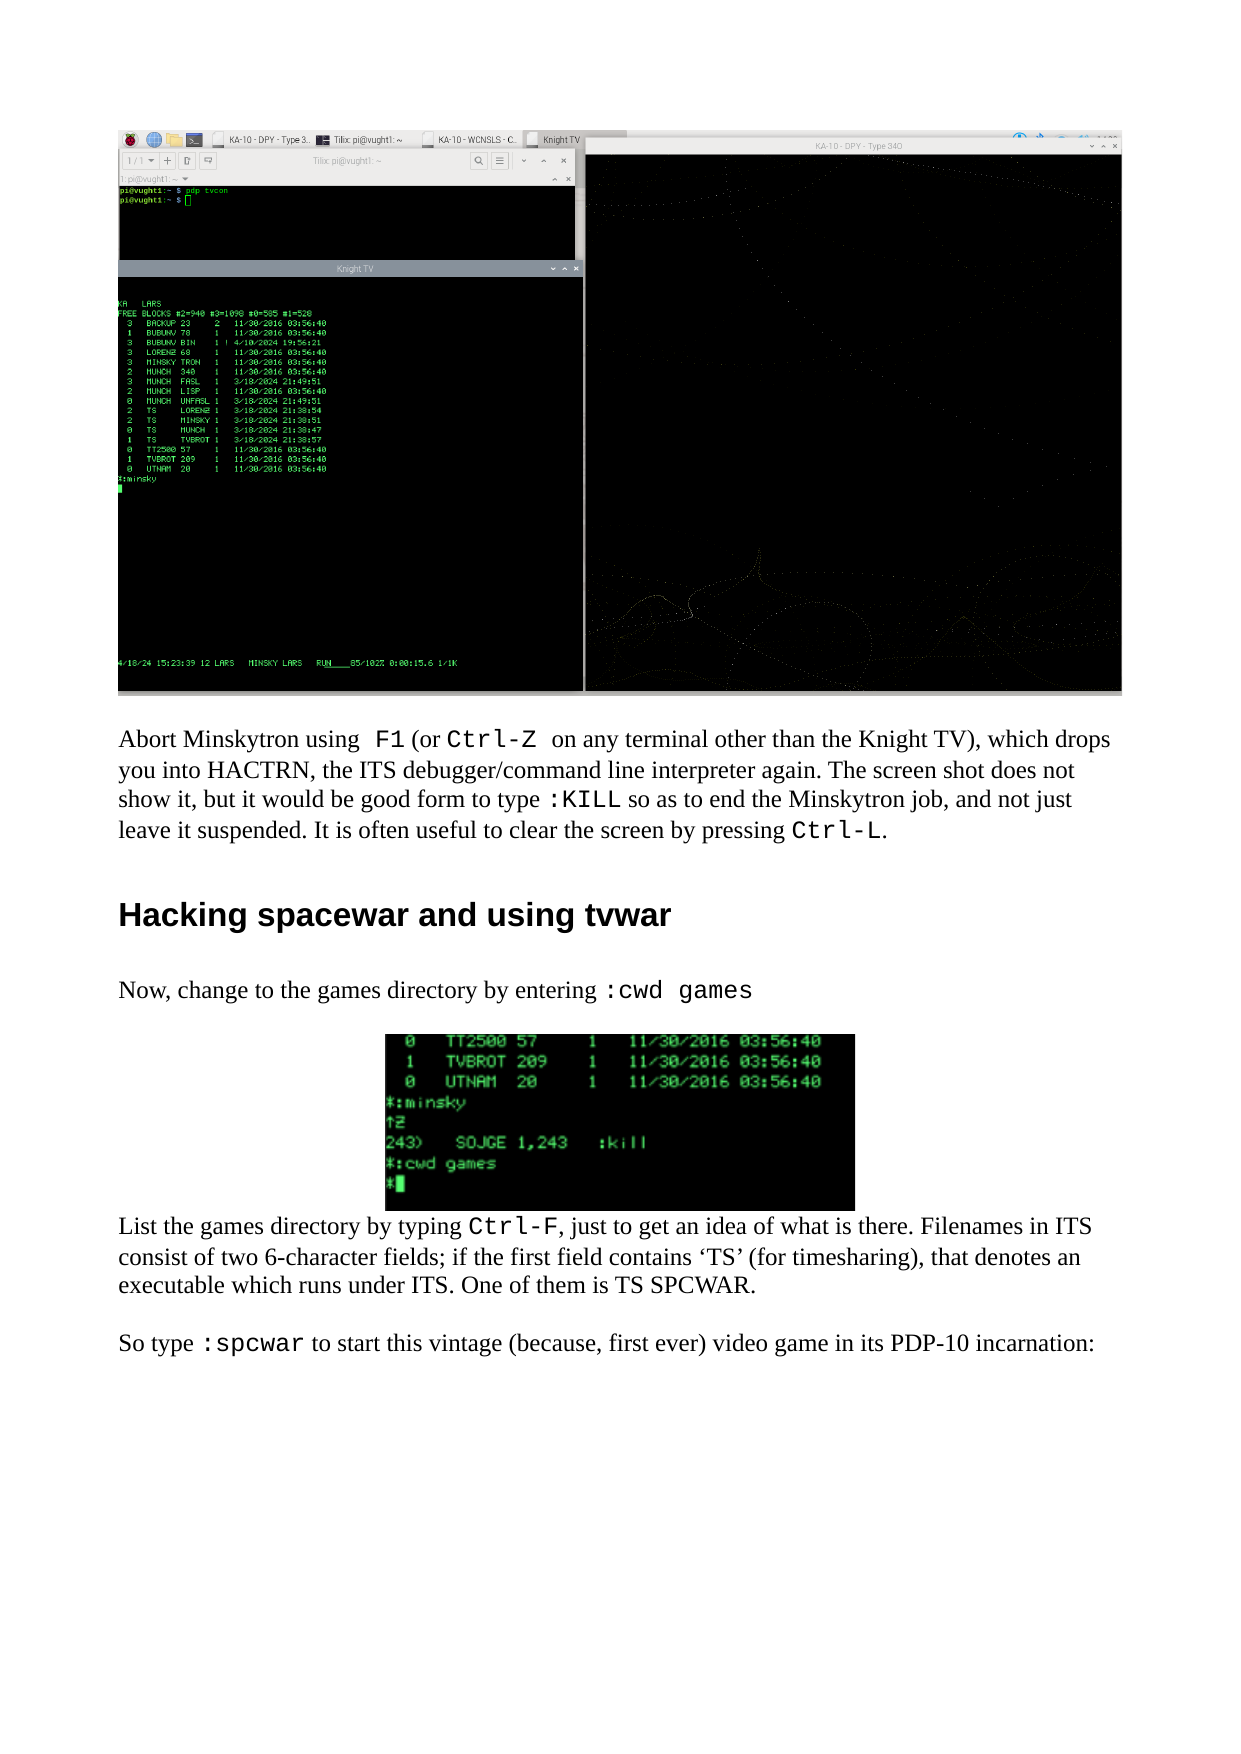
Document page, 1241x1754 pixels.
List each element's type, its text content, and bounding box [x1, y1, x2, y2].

picture [118, 130, 1123, 696]
picture [385, 1034, 856, 1211]
text So type :spcwar to start this vintage (because, first ever) video game in its PDP-10 incarnation: [118, 1328, 1122, 1359]
subtitle Hacking spacewar and using tvwar [118, 895, 1122, 933]
text List the games directory by typing Ctrl-F, just to get an idea of what is there. Filenames in ITS consist of two 6-character fields; if the first field contains ‘TS’ (for timesharing), that denotes an executable which runs under ITS. One of them is TS SPCWAR. [118, 1189, 1122, 1299]
text Now, change to the games directory by entering :cwd games [118, 975, 1122, 1006]
text Abort Minskytron using F1 (or Ctrl-Z on any terminal other than the Knight TV), which drops you into HACTRN, the ITS debugger/command line interpreter again. The screen shot does not show it, but it would be good form to type :KILL so as to end the Minskytron job, and not just leave it suspended. It is often useful to clear the screen by pressing Ctrl-L. [118, 724, 1122, 846]
